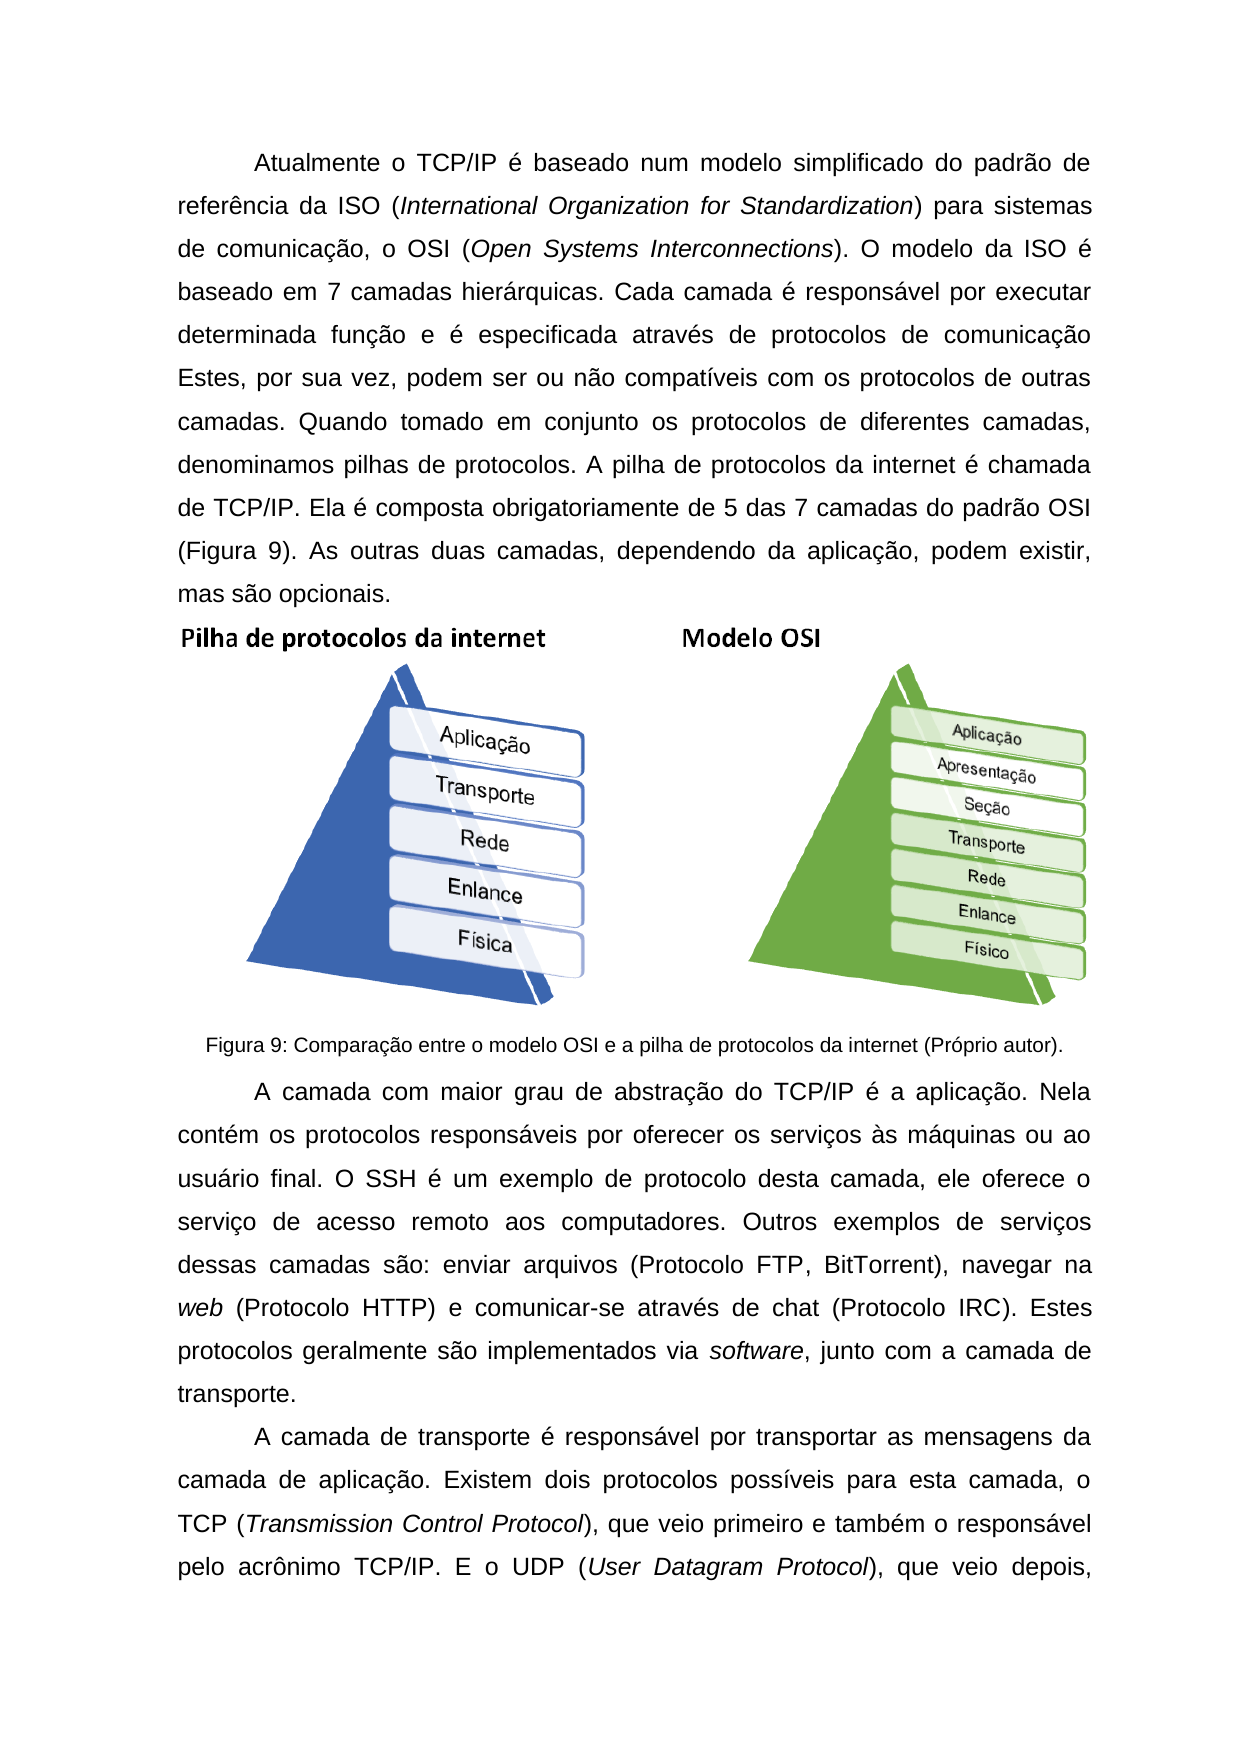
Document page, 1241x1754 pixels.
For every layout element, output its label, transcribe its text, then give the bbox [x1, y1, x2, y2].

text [177, 1422, 1092, 1581]
text A camada com maior grau de abstração do TCP/IP é a aplicação. Nela contém os protocolos responsáveis por oferecer os serviços às máquinas ou ao usuário final. O SSH é um exemplo de protocolo desta camada, ele oferece o serviço de acesso remoto aos computadores. Outros exemplos de serviços dessas camadas são: enviar arquivos (Protocolo FTP, BitTorrent), navegar na web (Protocolo HTTP) e comunicar-se através de chat (Protocolo IRC). Estes protocolos geralmente são implementados via software, junto com a camada de transporte. [177, 1077, 1092, 1408]
picture [177, 622, 1093, 1012]
text Atualmente o TCP/IP é baseado num modelo simplificado do padrão de referência da ISO (International Organization for Standardization) para sistemas de comunicação, o OSI (Open Systems Interconnections). O modelo da ISO é baseado em 7 camadas hierárquicas. Cada camada é responsável por executar determinada função e é especificada através de protocolos de comunicação Estes, por sua vez, podem ser ou não compatíveis com os protocolos de outras camadas. Quando tomado em conjunto os protocolos de diferentes camadas, denominamos pilhas de protocolos. A pilha de protocolos da internet é chamada de TCP/IP. Ela é composta obrigatoriamente de 5 das 7 camadas do padrão OSI (Figura 9). As outras duas camadas, dependendo da aplicação, podem existir, mas são opcionais. [177, 148, 1092, 608]
